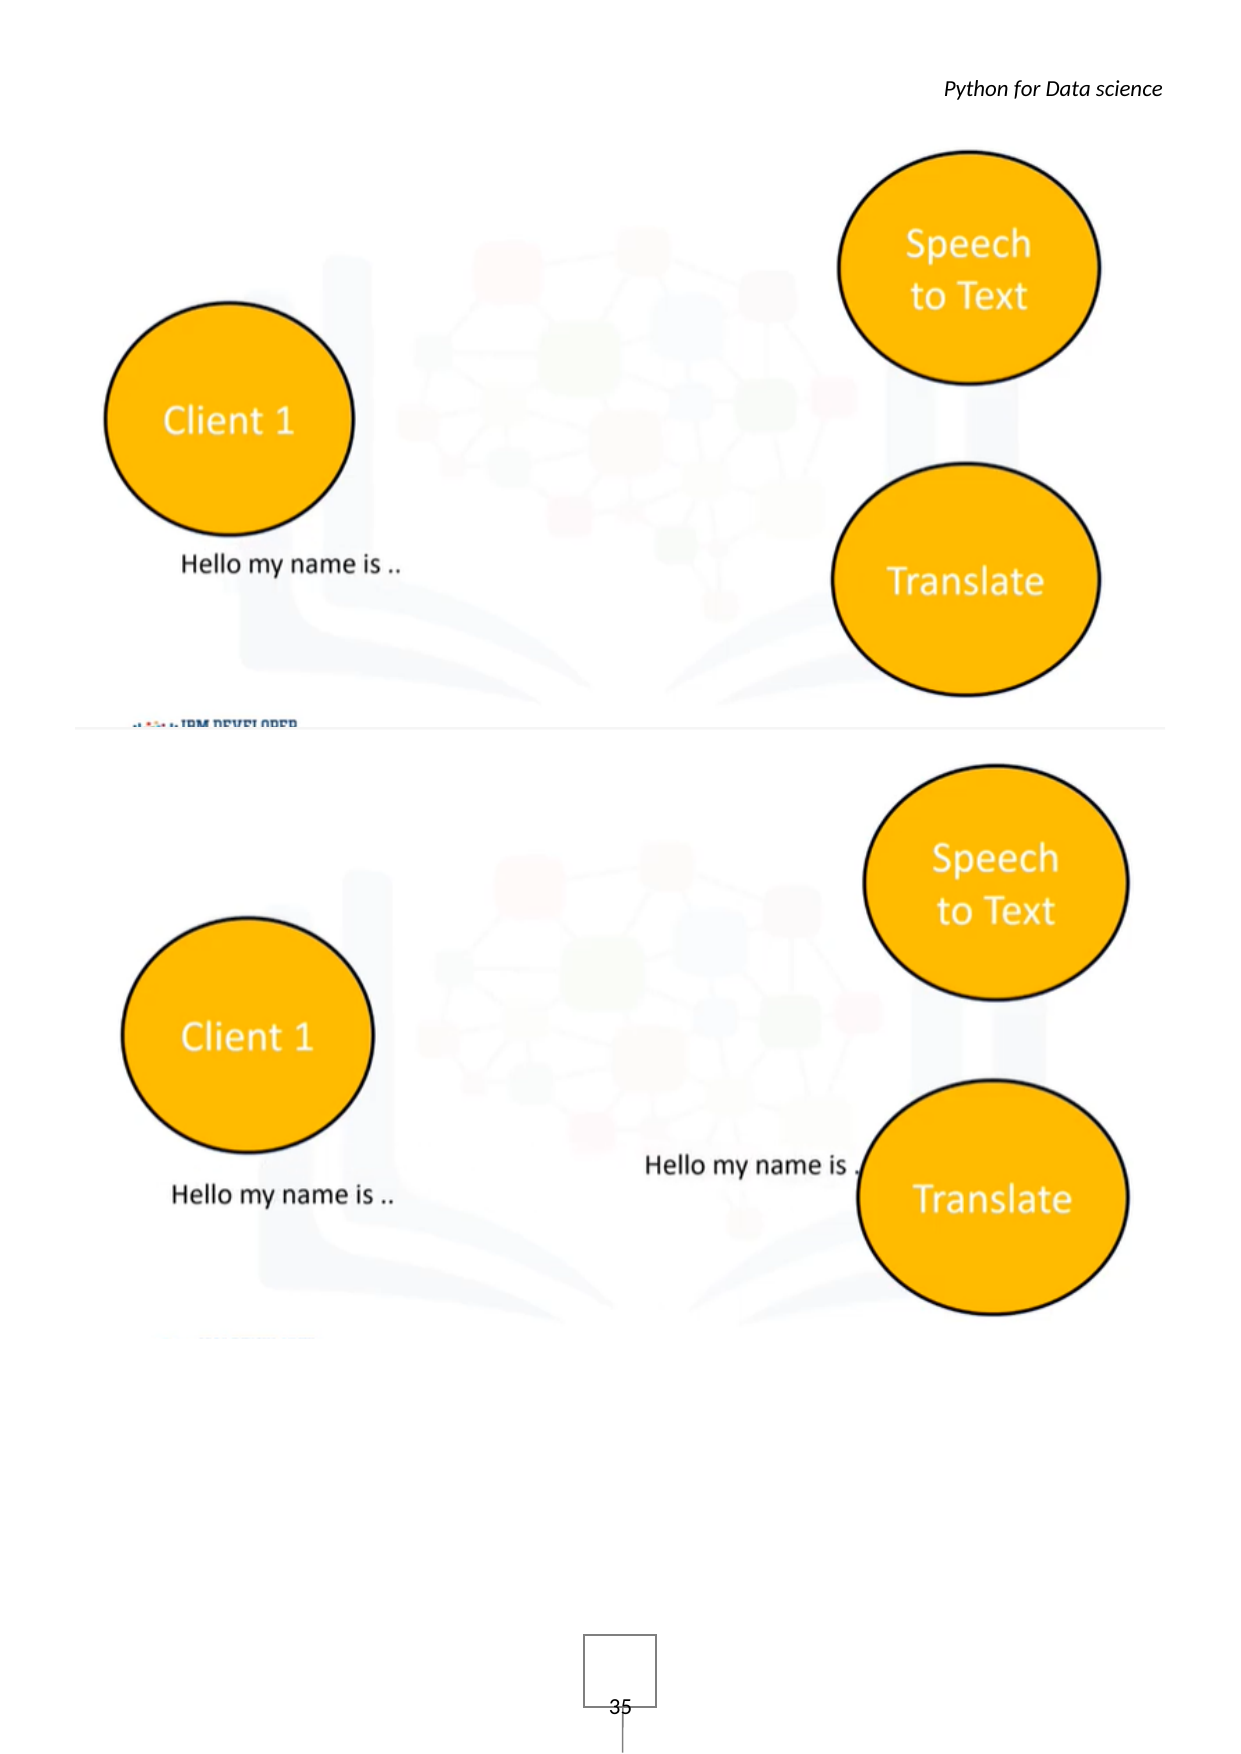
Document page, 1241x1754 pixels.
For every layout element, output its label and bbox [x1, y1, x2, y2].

picture [75, 129, 1166, 1339]
